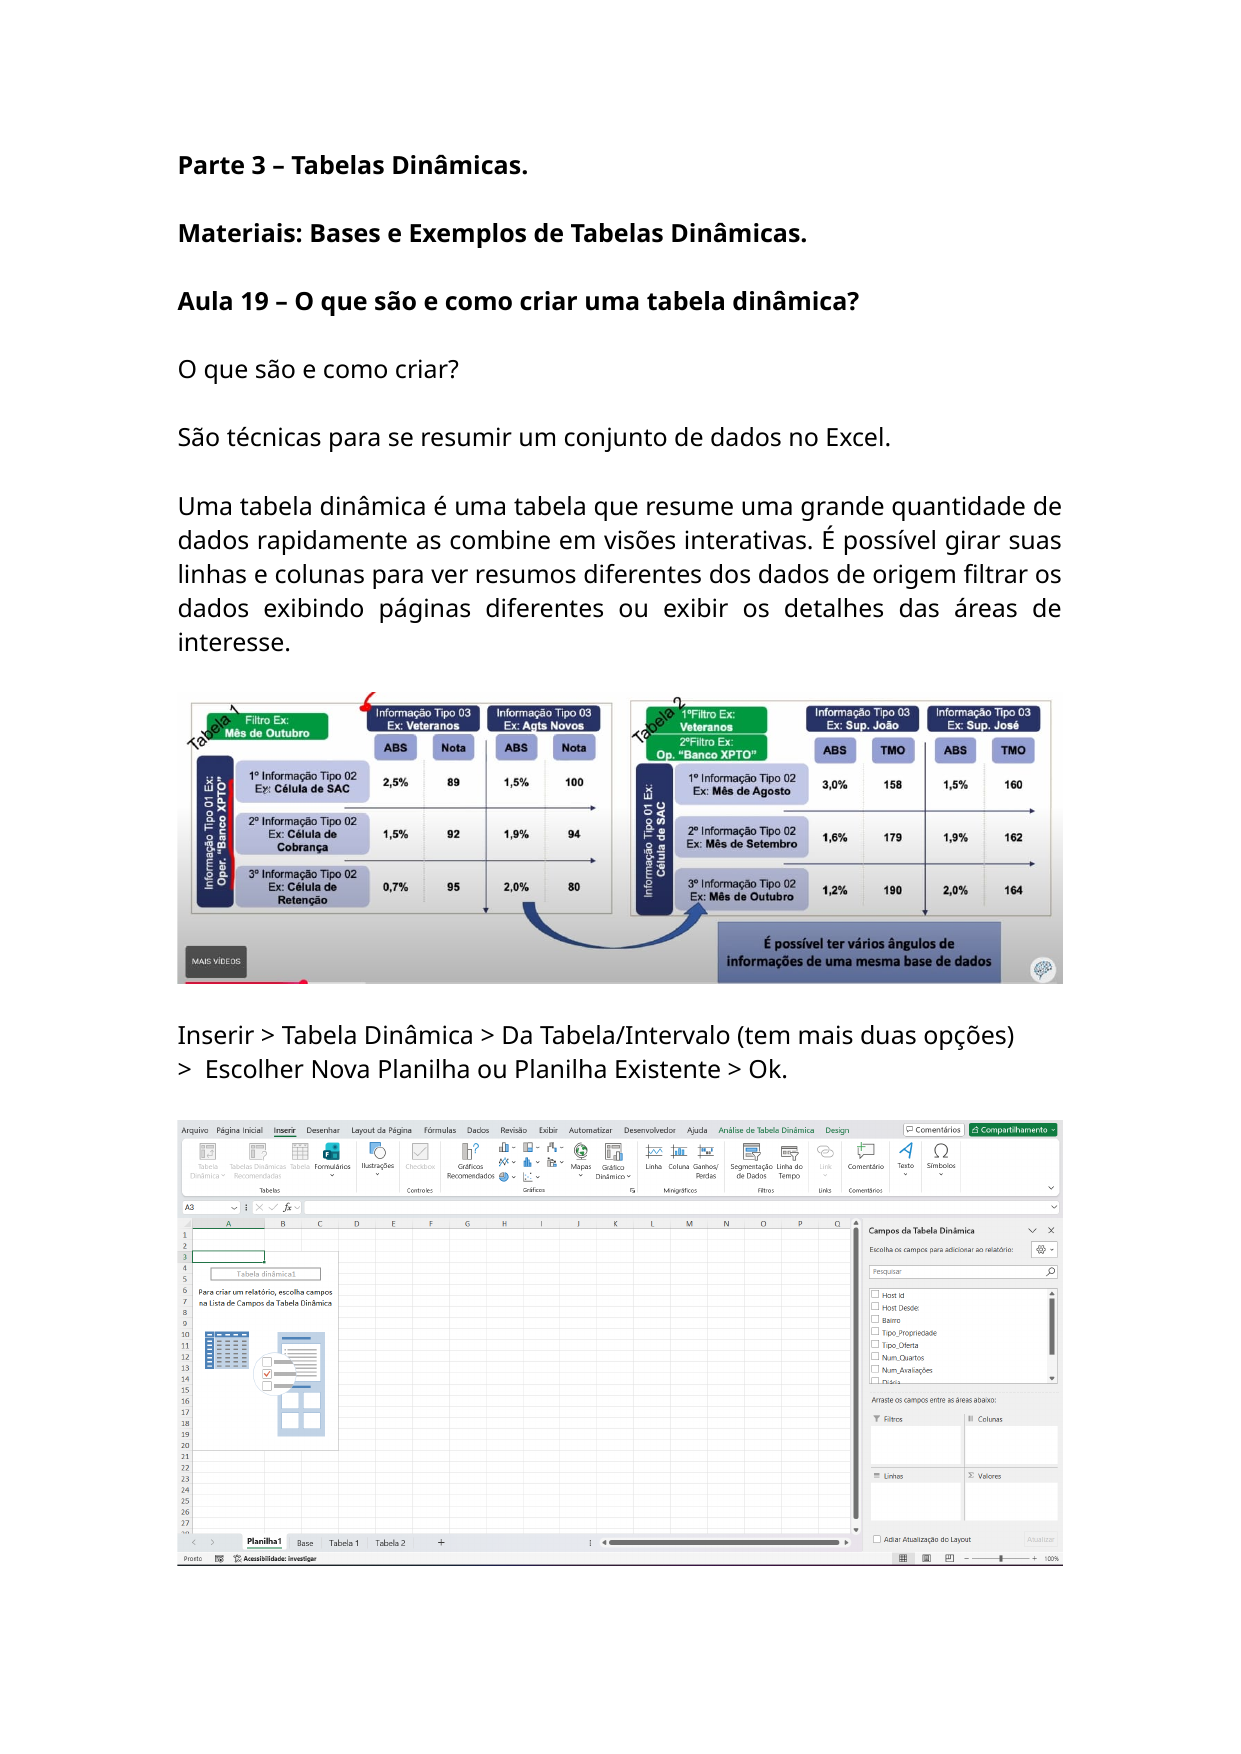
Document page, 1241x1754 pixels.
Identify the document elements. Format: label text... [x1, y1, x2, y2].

picture [177, 1120, 1063, 1566]
text Materiais: Bases e Exemplos de Tabelas Dinâmicas. [177, 216, 1063, 250]
text Aula 19 – O que são e como criar uma tabela dinâmica? [177, 284, 1063, 318]
text Inserir > Tabela Dinâmica > Da Tabela/Intervalo (tem mais duas opções) [177, 1018, 1063, 1052]
text Uma tabela dinâmica é uma tabela que resume uma grande quantidade de dados rapidamente as combine em visões interativas. É possível girar suas linhas e colunas para ver resumos diferentes dos dados de origem filtrar os dados exibindo páginas diferentes ou exibir os detalhes das áreas de interesse. [177, 488, 1063, 658]
picture [177, 692, 1063, 984]
text > Escolher Nova Planilha ou Planilha Existente > Ok. [177, 1052, 1063, 1086]
text São técnicas para se resumir um conjunto de dados no Excel. [177, 420, 1063, 454]
text Parte 3 – Tabelas Dinâmicas. [177, 148, 1063, 182]
text O que são e como criar? [177, 352, 1063, 386]
